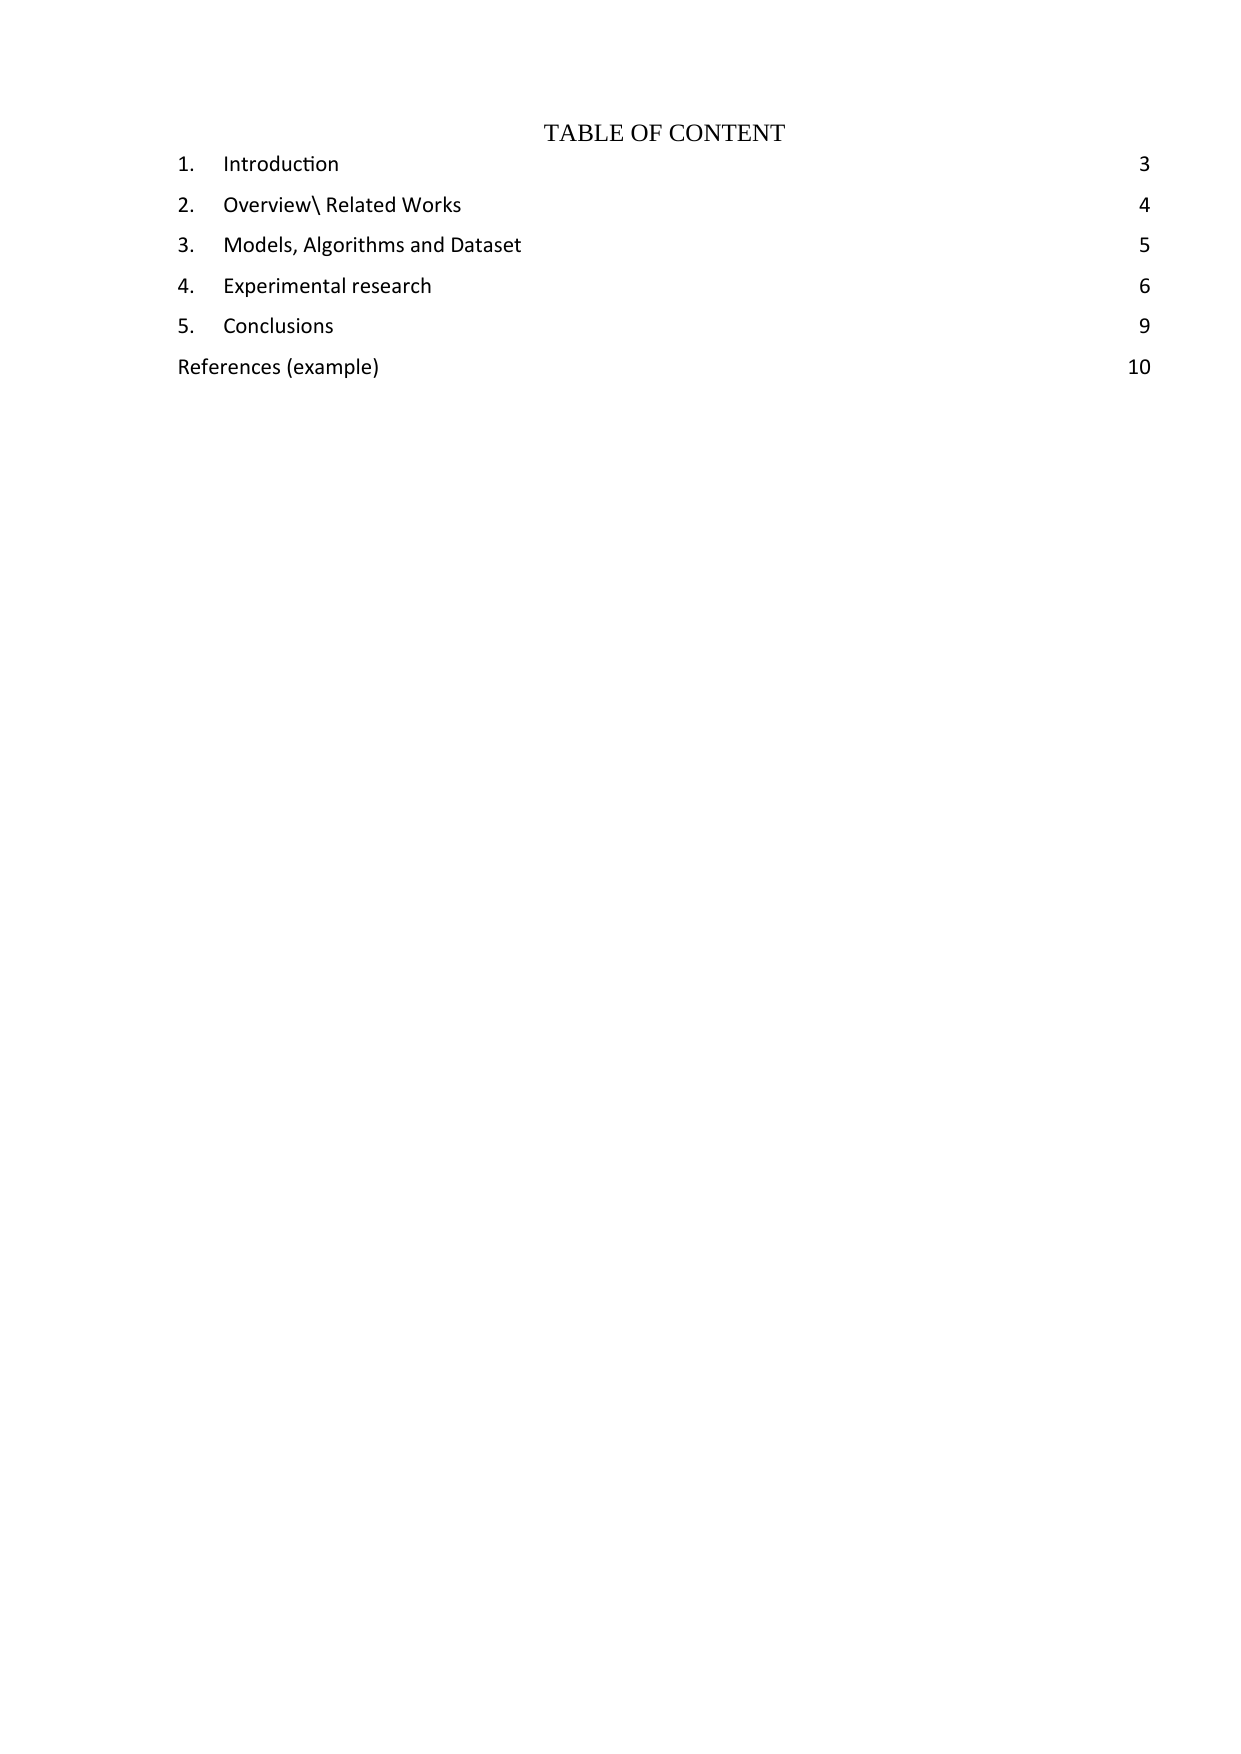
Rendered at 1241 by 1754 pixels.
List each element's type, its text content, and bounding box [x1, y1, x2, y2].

text TABLE OF CONTENT [177, 118, 1152, 147]
